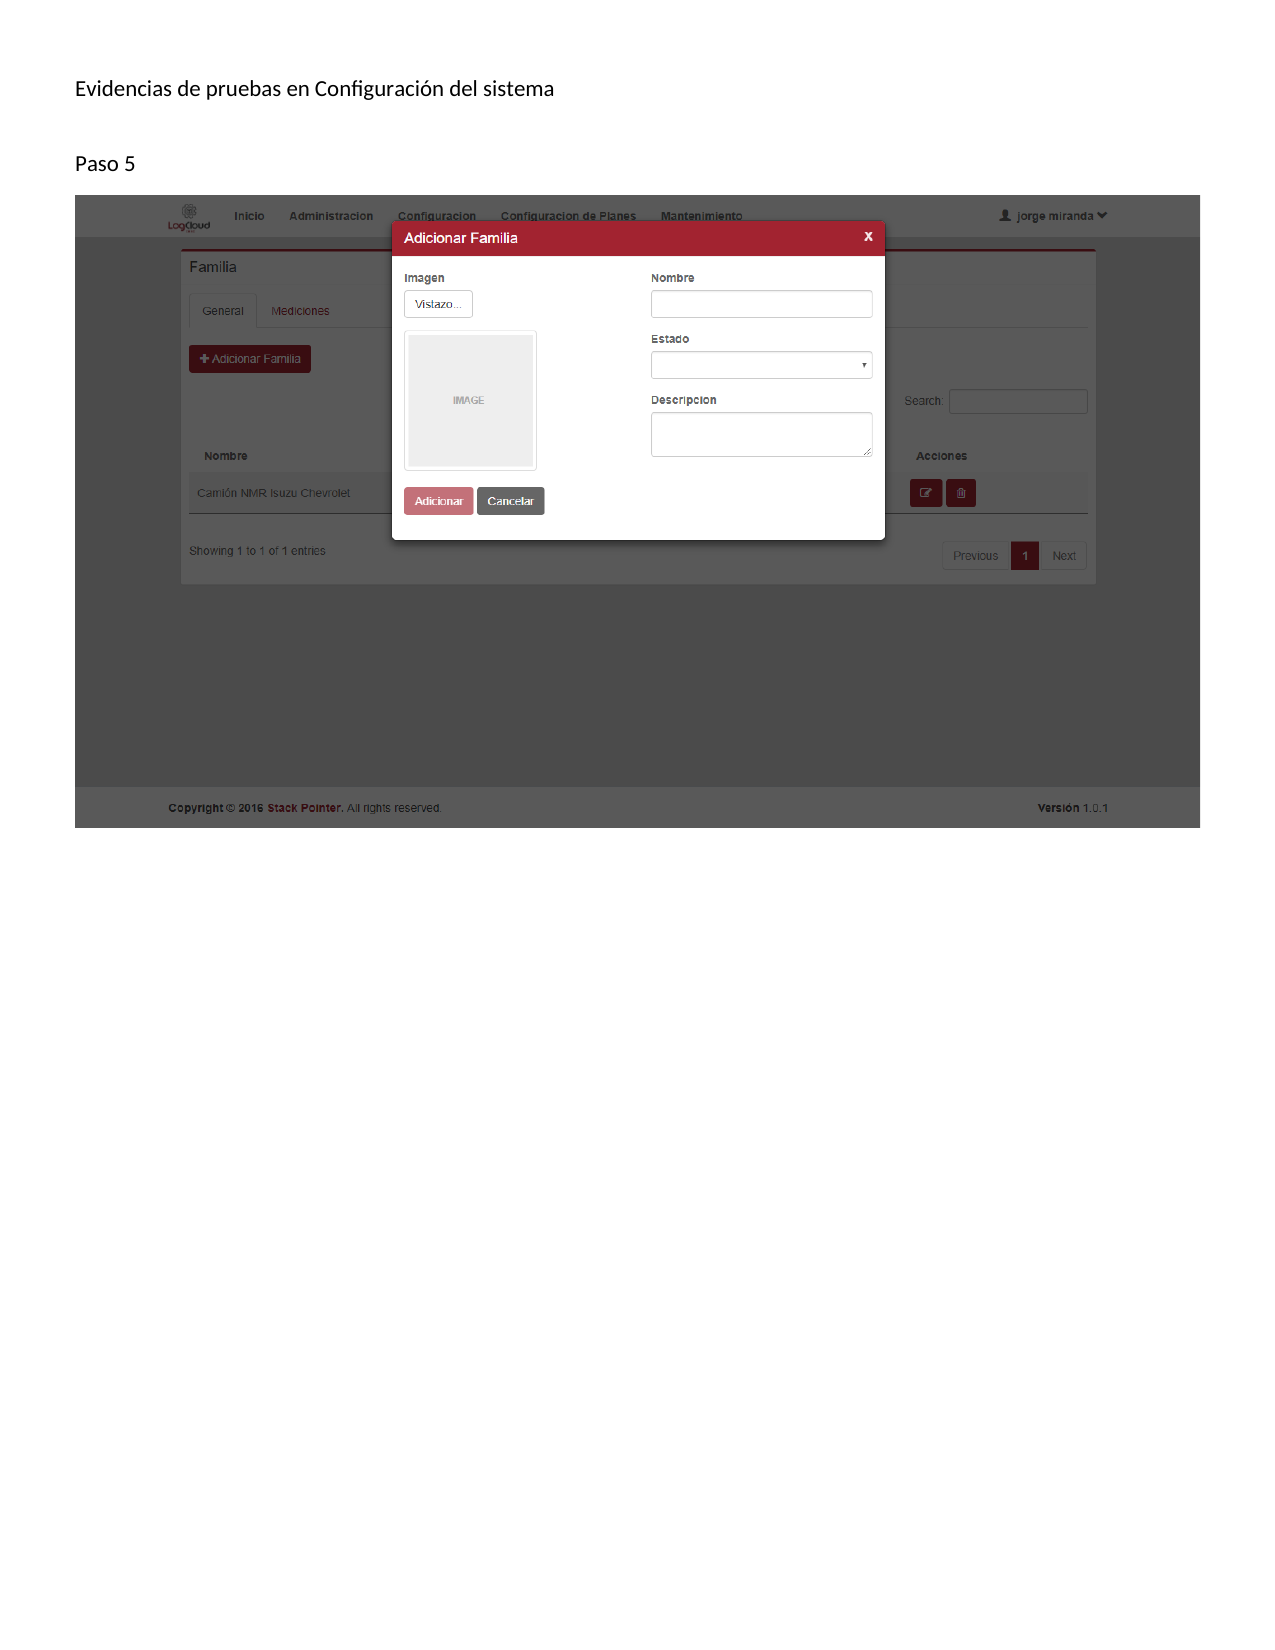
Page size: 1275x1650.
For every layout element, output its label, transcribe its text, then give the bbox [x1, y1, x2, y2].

text Paso 5 [75, 149, 1200, 177]
picture [75, 195, 1200, 828]
